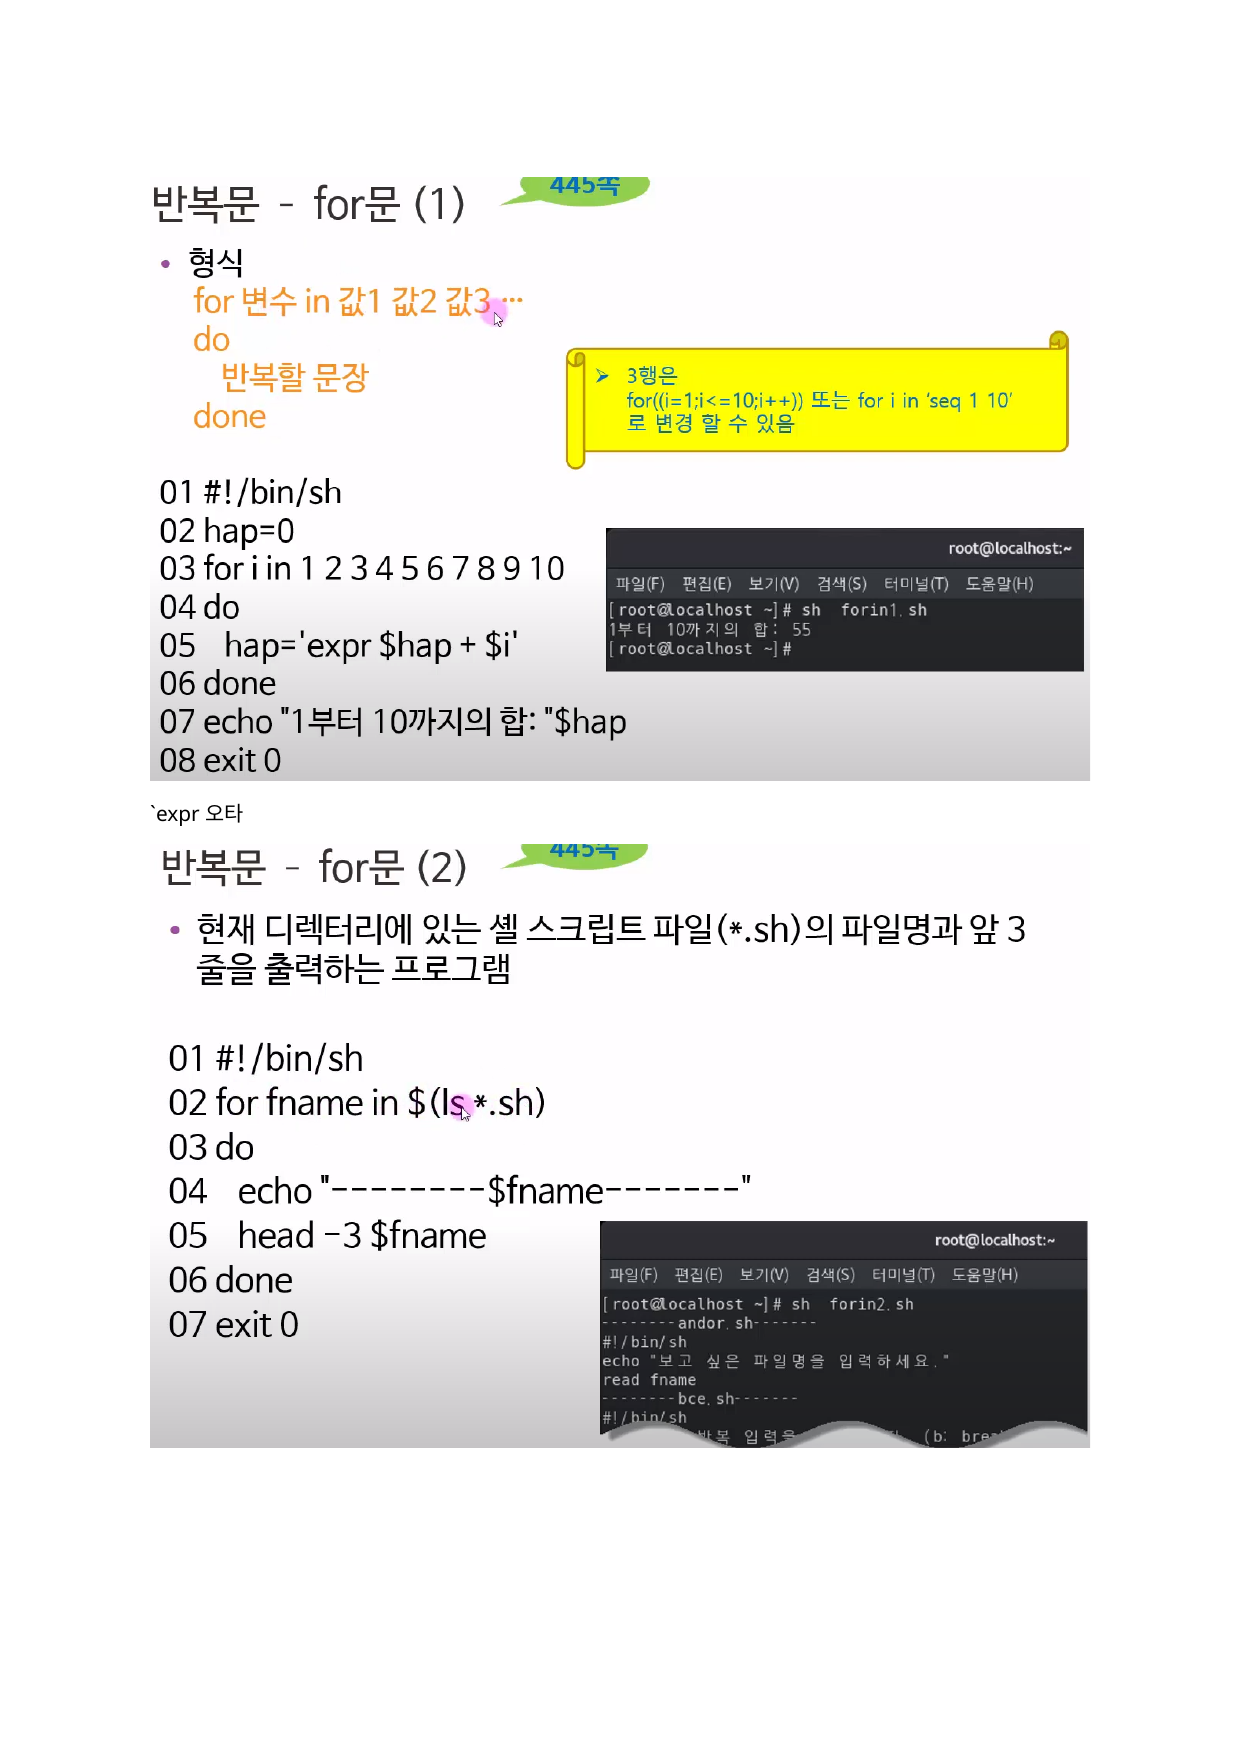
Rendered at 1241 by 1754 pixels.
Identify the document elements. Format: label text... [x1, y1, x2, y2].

picture [150, 177, 1091, 781]
text `expr 오타 [150, 797, 1090, 828]
picture [150, 844, 1091, 1448]
